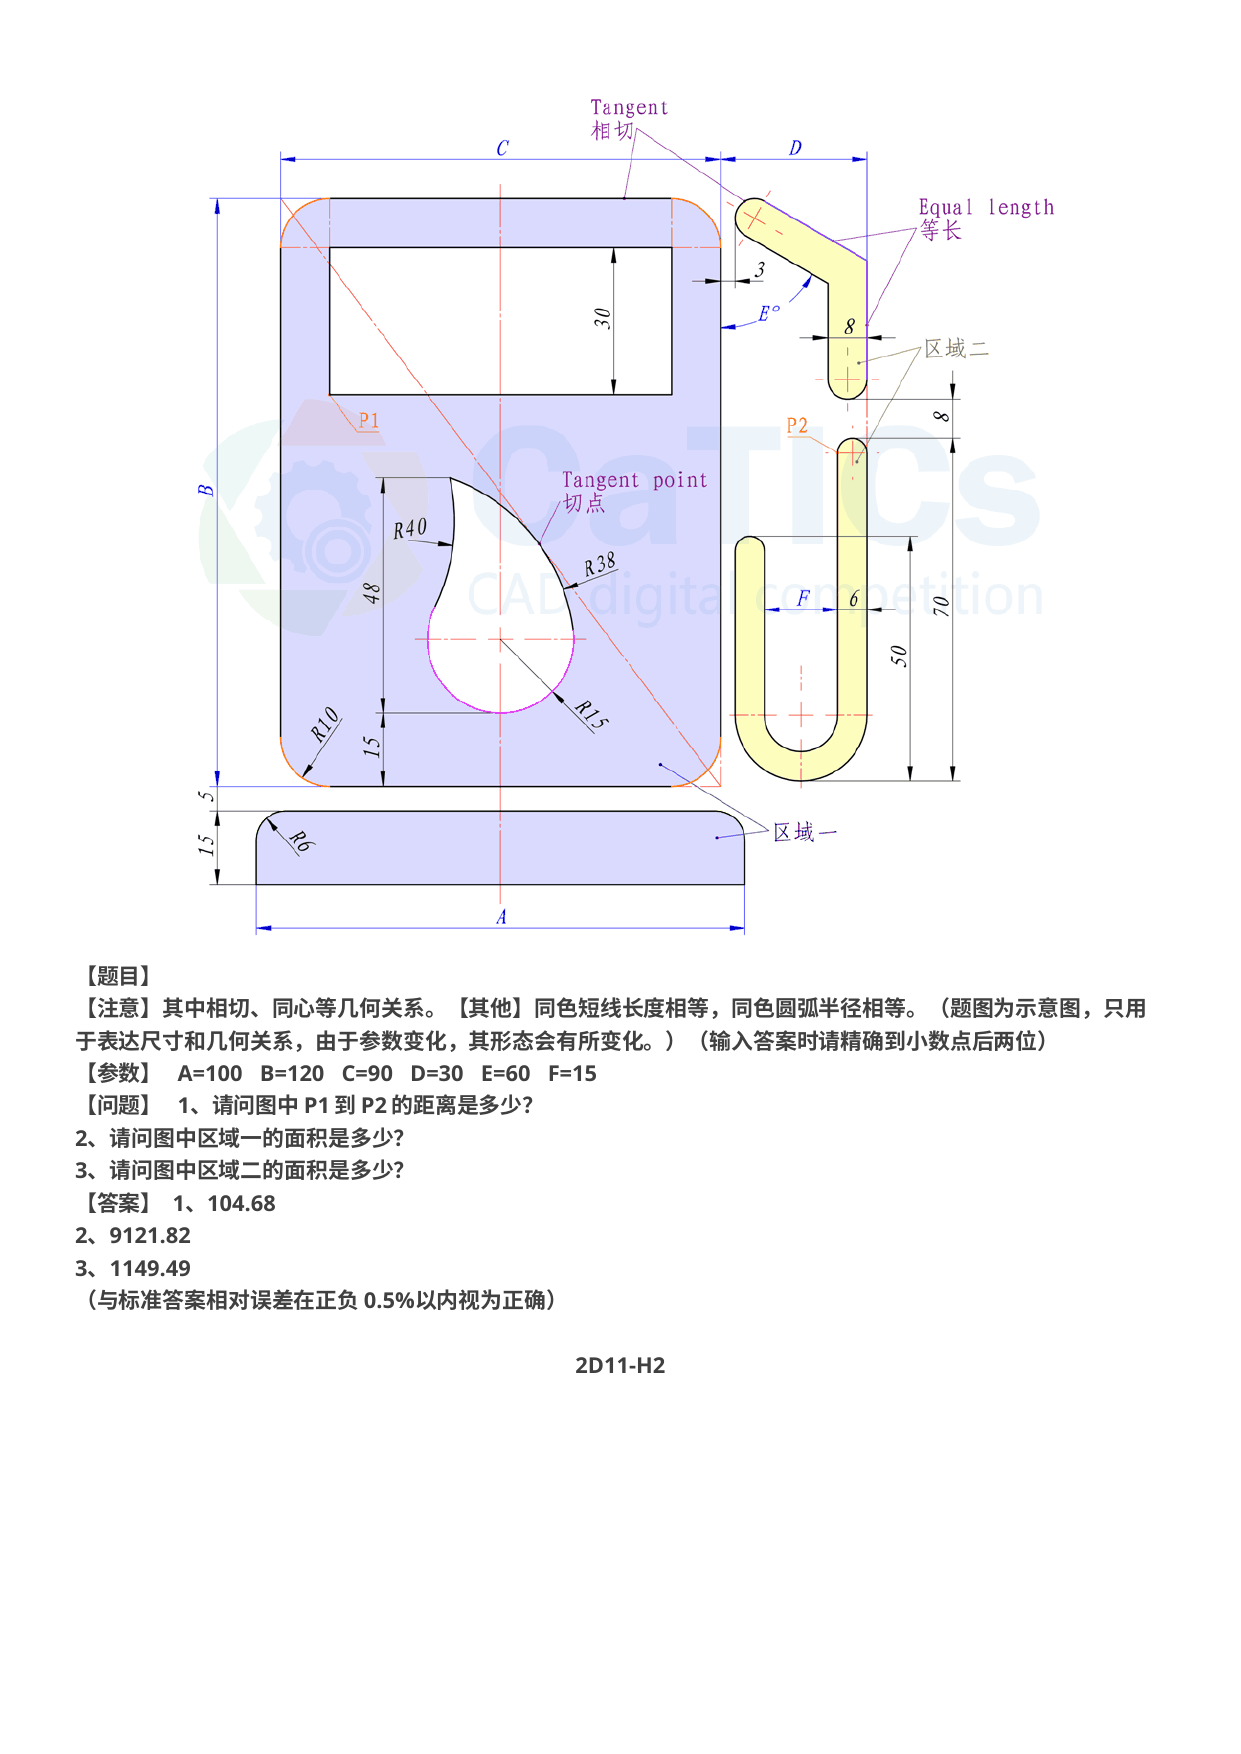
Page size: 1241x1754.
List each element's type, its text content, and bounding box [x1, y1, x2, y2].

text 3、1149.49 [75, 1251, 1165, 1283]
text 【问题】 1、请问图中P1到P2的距离是多少？ [75, 1088, 1165, 1121]
text 【注意】其中相切、同心等几何关系。【其他】同色短线长度相等，同色圆弧半径相等。（题图为示意图，只用于表达尺寸和几何关系，由于参数变化，其形态会有所变化。）（输入答案时请精确到小数点后两位） [75, 991, 1165, 1056]
text 【答案】 1、104.68 [75, 1186, 1165, 1218]
text 2、请问图中区域一的面积是多少？ [75, 1121, 1165, 1153]
text 2、9121.82 [75, 1218, 1165, 1251]
text 【参数】 A=100 B=120 C=90 D=30 E=60 F=15 [75, 1056, 1165, 1088]
text （与标准答案相对误差在正负0.5%以内视为正确） [75, 1283, 1165, 1316]
text 3、请问图中区域二的面积是多少？ [75, 1153, 1165, 1186]
text 2D11-H2 [75, 1348, 1165, 1381]
text 【题目】 [75, 958, 1165, 991]
picture [182, 80, 1058, 955]
